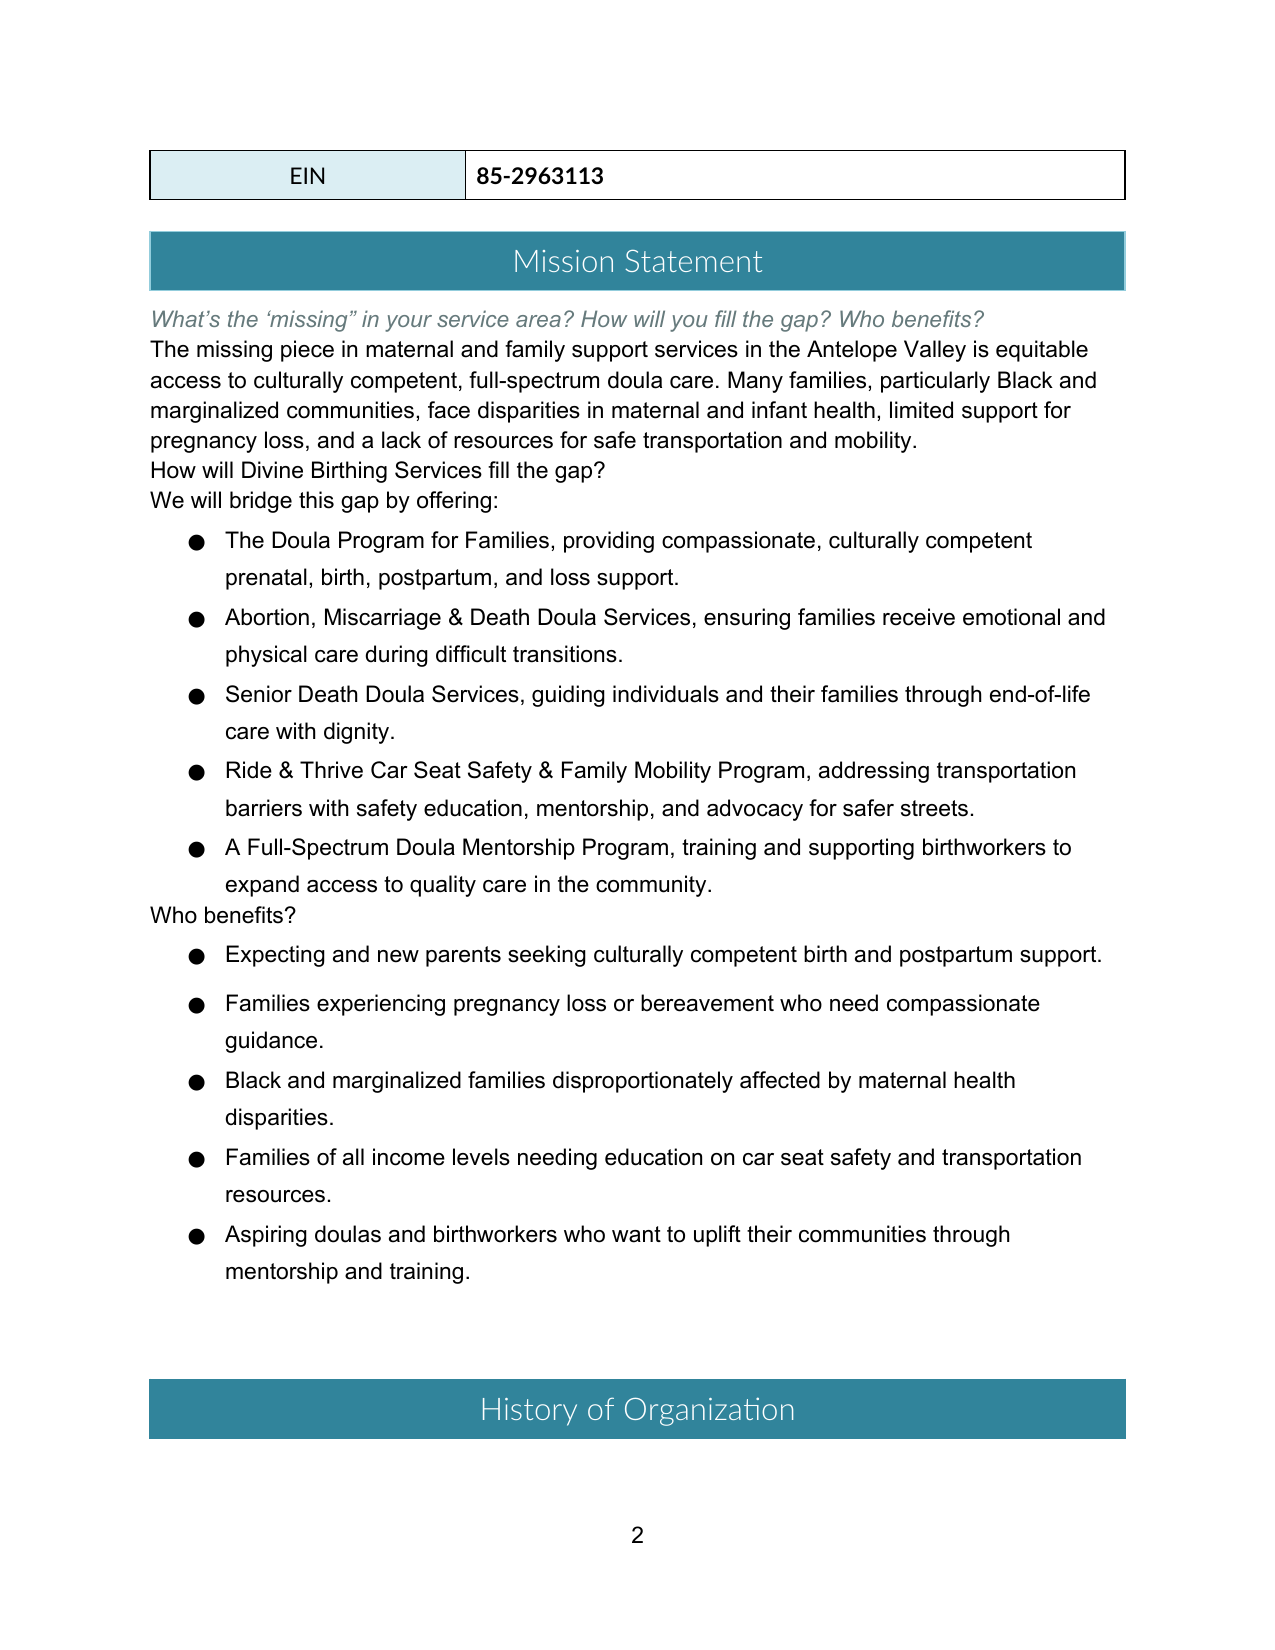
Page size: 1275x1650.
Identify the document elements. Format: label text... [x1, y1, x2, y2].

list Families of all income levels needing education on car seat safety and transportation resources. [187, 1134, 1125, 1207]
list A Full-Spectrum Doula Mentorship Program, training and supporting birthworkers to expand access to quality care in the community. [187, 825, 1125, 898]
list The Doula Program for Families, providing compassionate, culturally competent prenatal, birth, postpartum, and loss support. [187, 518, 1125, 591]
list Expecting and new parents seeking culturally competent birth and postpartum support. [187, 932, 1125, 974]
list Ride & Thrive Car Seat Safety & Family Mobility Program, addressing transportation barriers with safety education, mentorship, and advocacy for safer streets. [187, 748, 1125, 821]
text The missing piece in maternal and family support services in the Antelope Valley is equitable access to culturally competent, full-spectrum doula care. Many families, particularly Black and marginalized communities, face disparities in maternal and infant health, limited support for pregnancy loss, and a lack of resources for safe transportation and mobility. [150, 336, 1125, 453]
list Aspiring doulas and birthworkers who want to uplift their communities through mentorship and training. [187, 1211, 1125, 1284]
table_header Mission Statement [151, 232, 1124, 290]
table_cell EIN [151, 151, 465, 199]
list Families experiencing pregnancy loss or bereavement who need compassionate guidance. [187, 981, 1125, 1054]
text How will Divine Birthing Services fill the gap? We will bridge this gap by offering: [150, 457, 1125, 514]
list Black and marginalized families disproportionately affected by maternal health disparities. [187, 1058, 1125, 1131]
table_header History of Organization [151, 1380, 1124, 1438]
text Who benefits? [150, 902, 1125, 928]
text What’s the ‘missing” in your service area? How will you fill the gap? Who benefits? [150, 306, 1125, 333]
table_cell 85-2963113 [466, 151, 1124, 199]
list Abortion, Miscarriage & Death Doula Services, ensuring families receive emotional and physical care during difficult transitions. [187, 594, 1125, 667]
list Senior Death Doula Services, guiding individuals and their families through end-of-life care with dignity. [187, 671, 1125, 744]
